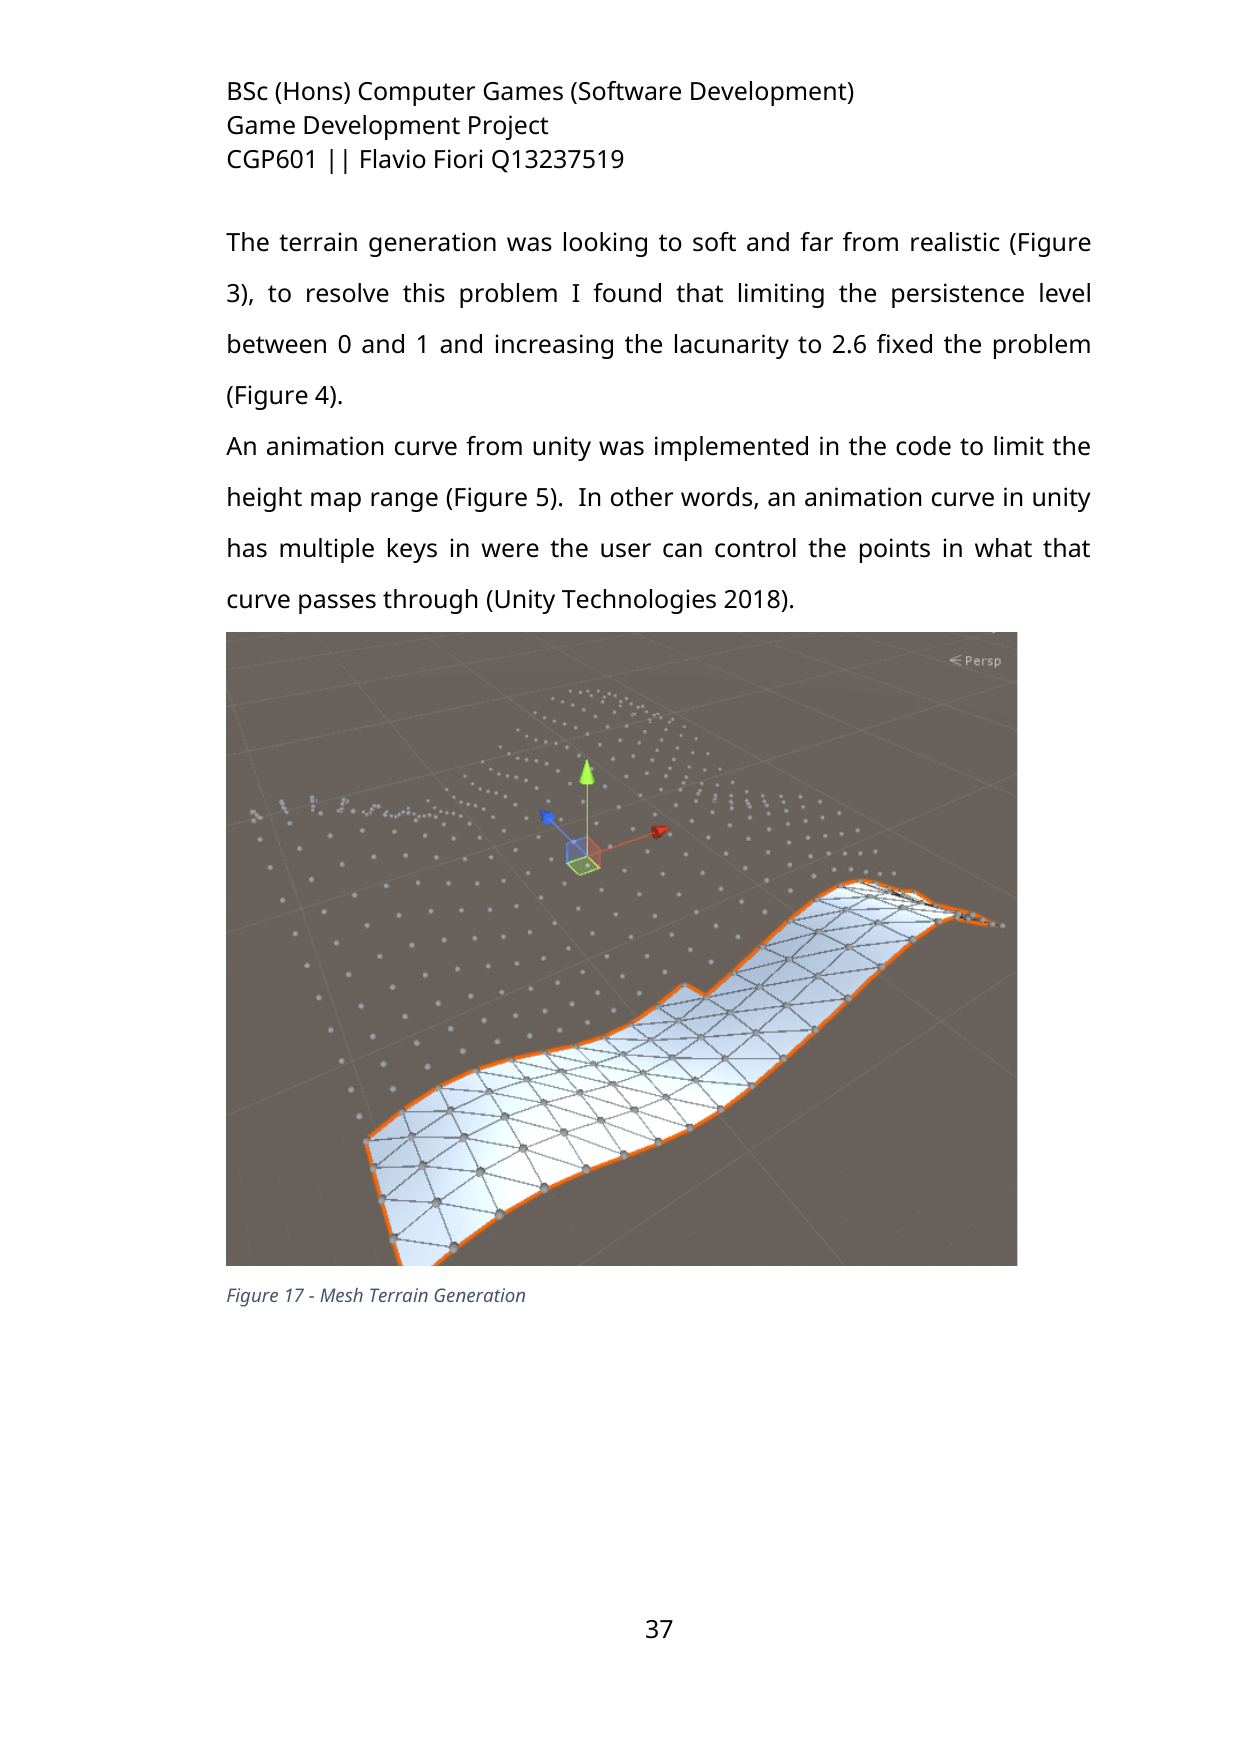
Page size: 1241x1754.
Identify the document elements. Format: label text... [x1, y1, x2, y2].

text An animation curve from unity was implemented in the code to limit the height map range (Figure 5). In other words, an animation curve in unity has multiple keys in were the user can control the points in what that curve passes through (Unity Technologies 2018). [226, 429, 1092, 616]
text The terrain generation was looking to soft and far from realistic (Figure 3), to resolve this problem I found that limiting the persistence level between 0 and 1 and increasing the lacunarity to 2.6 fixed the problem (Figure 4). [226, 224, 1092, 412]
picture [226, 632, 1018, 1266]
